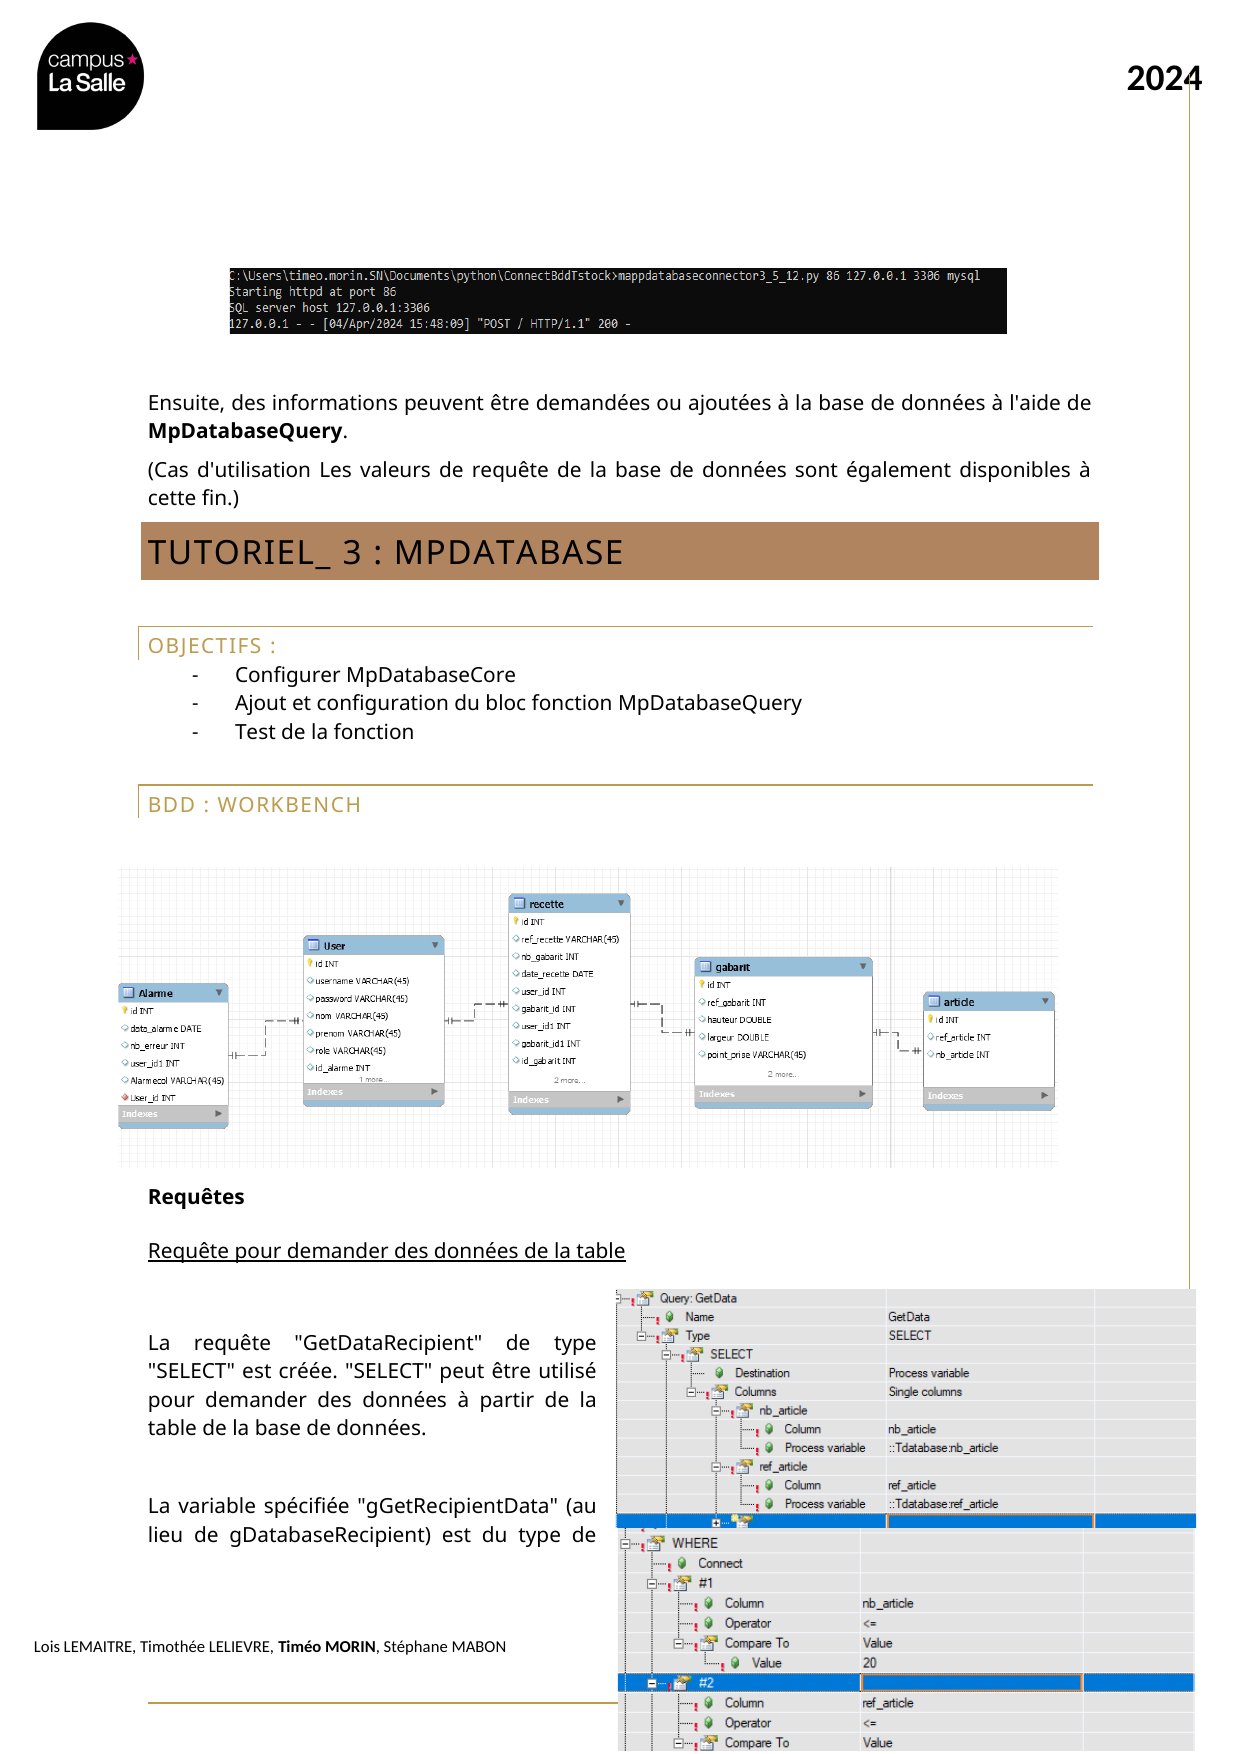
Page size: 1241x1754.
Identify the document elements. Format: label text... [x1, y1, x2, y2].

subtitle Objectifs : [139, 627, 1093, 660]
picture [228, 268, 1007, 333]
text La requête "GetDataRecipient" de type "SELECT" est créée. "SELECT" peut être utilisé pour demander des données à partir de la table de la base de données. [148, 1328, 614, 1442]
picture [614, 1289, 1196, 1527]
text Requête pour demander des données de la table [148, 1236, 1093, 1264]
text Ensuite, des informations peuvent être demandées ou ajoutées à la base de données à l'aide de MpDatabaseQuery. [148, 388, 1093, 444]
picture [117, 867, 1058, 1167]
list Test de la fonction [192, 717, 1093, 745]
picture [616, 1528, 1194, 1750]
subtitle BDD : Workbench [139, 786, 1093, 818]
picture [31, 18, 149, 135]
list Configurer MpDatabaseCore [192, 660, 1093, 688]
text (Cas d'utilisation Les valeurs de requête de la base de données sont également disponibles à cette fin.) [148, 455, 1093, 512]
subtitle Tutoriel_ 3 : MpDatabase [148, 529, 1093, 574]
list Ajout et configuration du bloc fonction MpDatabaseQuery [192, 688, 1093, 717]
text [148, 1491, 1093, 1548]
